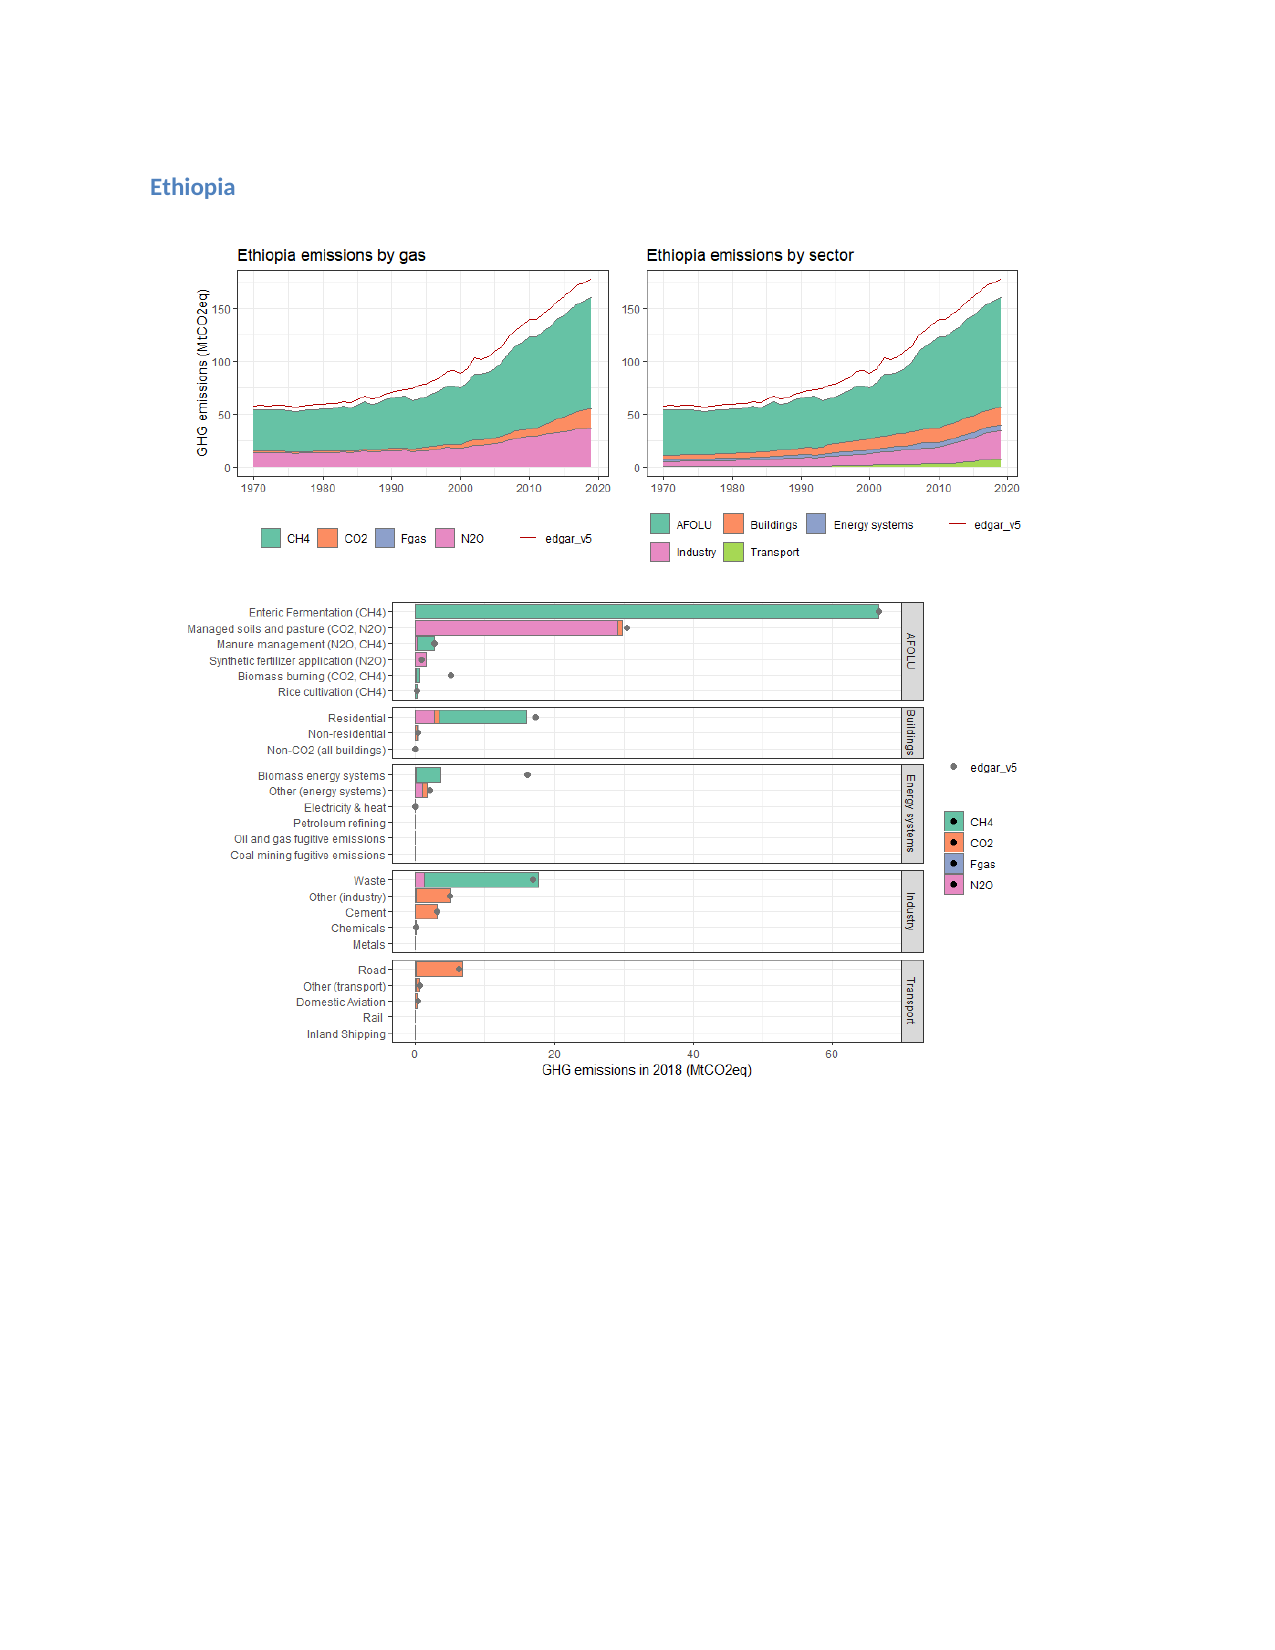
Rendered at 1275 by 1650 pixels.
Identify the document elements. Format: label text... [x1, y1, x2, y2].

subtitle Ethiopia [150, 171, 1125, 201]
picture [168, 220, 1044, 1096]
